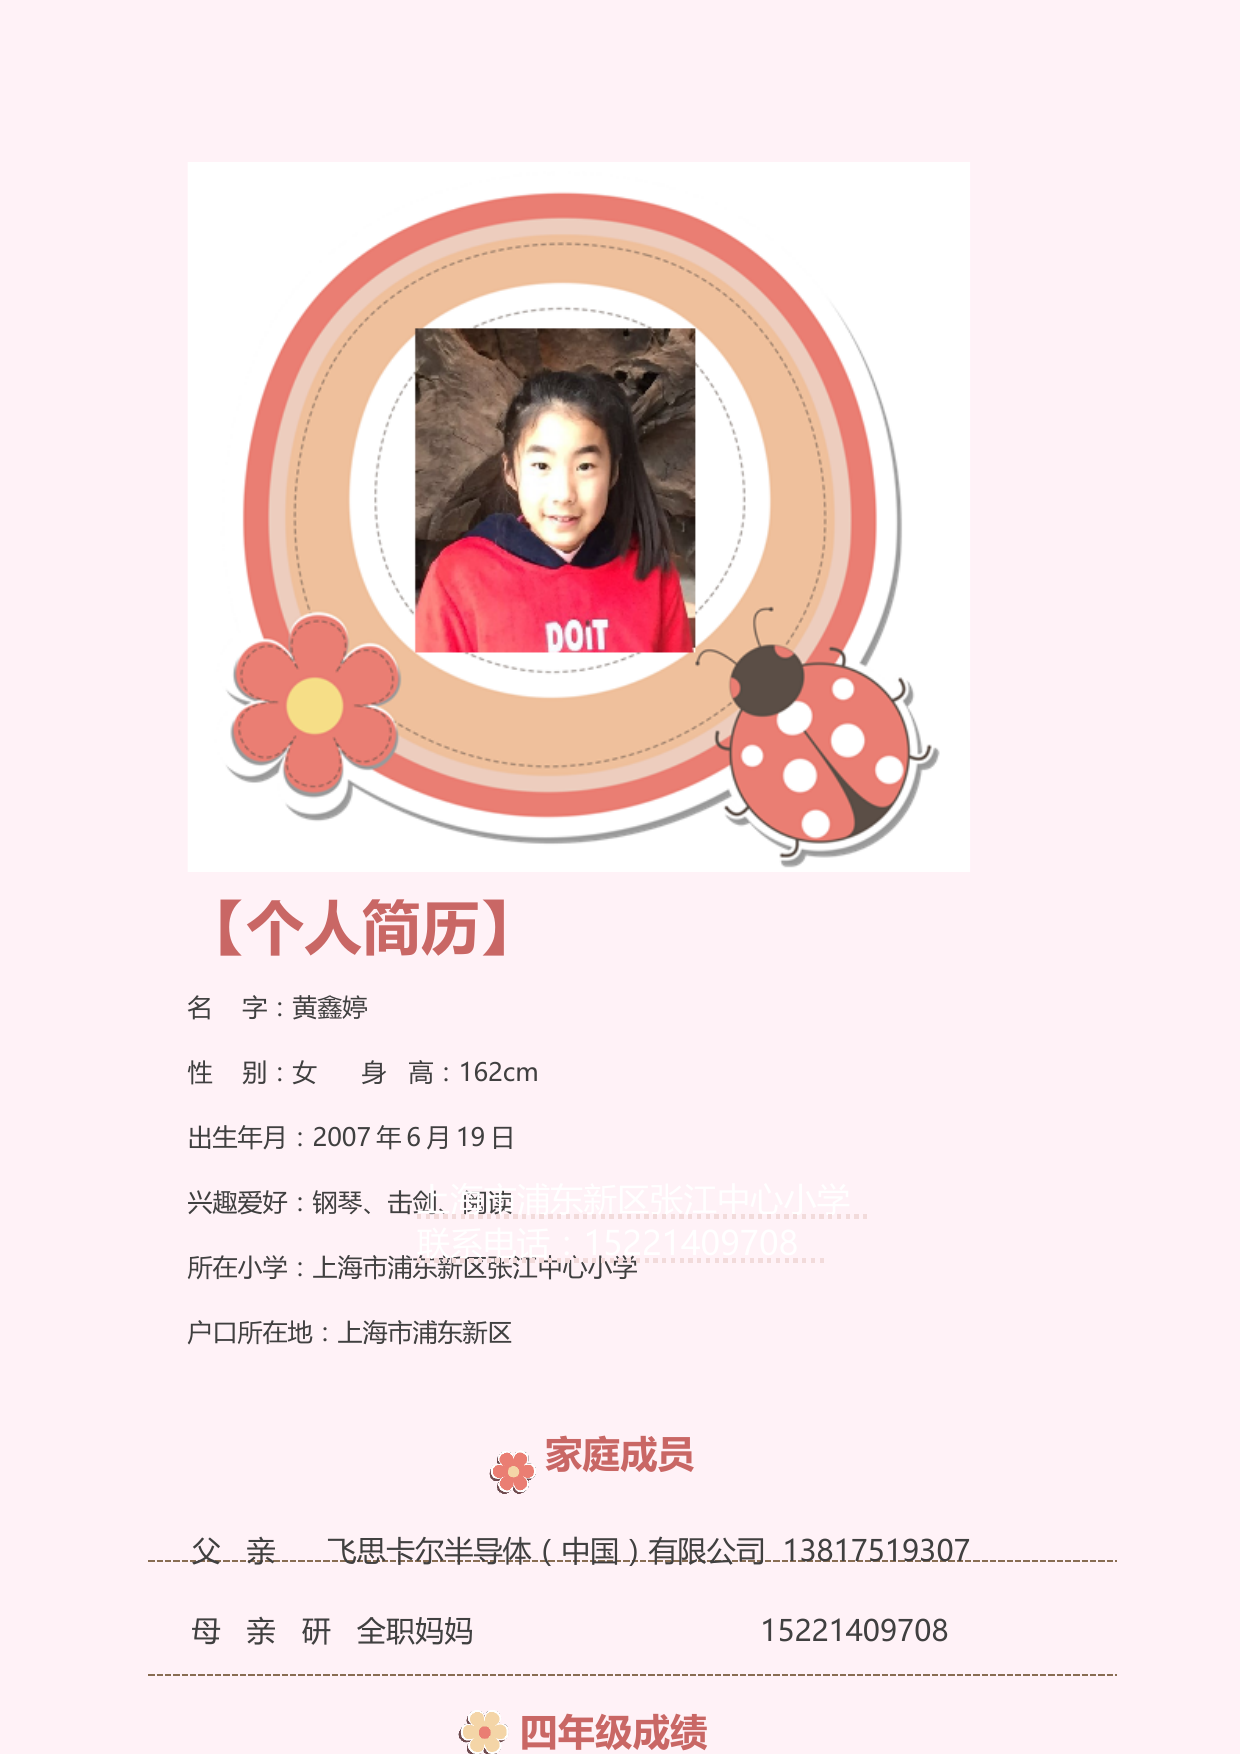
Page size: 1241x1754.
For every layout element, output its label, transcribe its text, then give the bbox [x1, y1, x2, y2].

picture [452, 1702, 509, 1754]
picture [187, 162, 971, 872]
text 所在小学：上海市浦东新区张江中心小学 [187, 1234, 1053, 1299]
text 性 别：女 身 高：162cm [187, 1039, 1053, 1104]
text 名 字：黄鑫婷 [187, 974, 1053, 1039]
text 户口所在地：上海市浦东新区 [187, 1299, 1053, 1364]
picture [484, 1450, 538, 1499]
text 兴趣爱好：钢琴、击剑、阅读 [187, 1169, 1053, 1234]
text 出生年月：2007年6月19日 [187, 1104, 1053, 1169]
